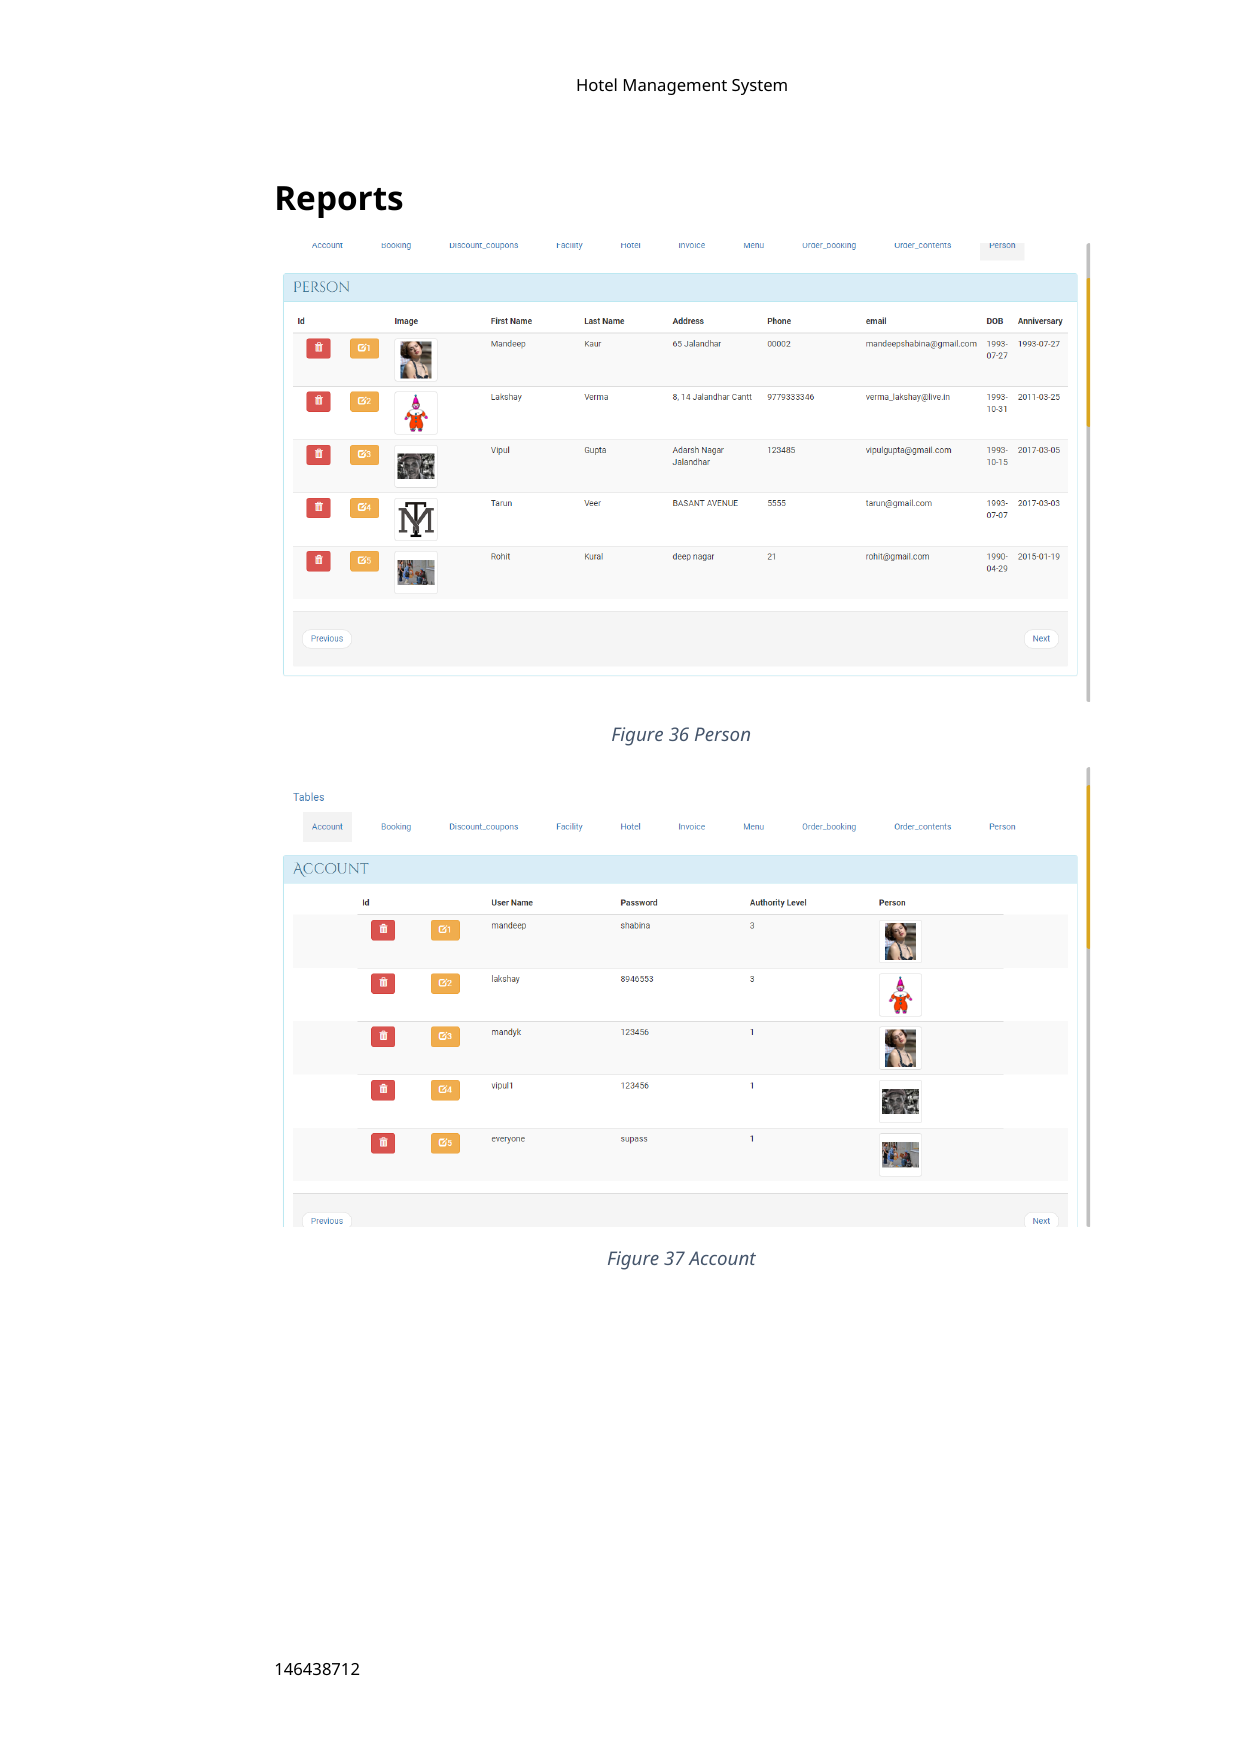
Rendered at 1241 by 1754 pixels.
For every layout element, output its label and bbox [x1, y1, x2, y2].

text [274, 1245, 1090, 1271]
picture [274, 243, 1091, 702]
picture [274, 767, 1091, 1227]
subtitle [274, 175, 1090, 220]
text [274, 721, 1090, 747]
